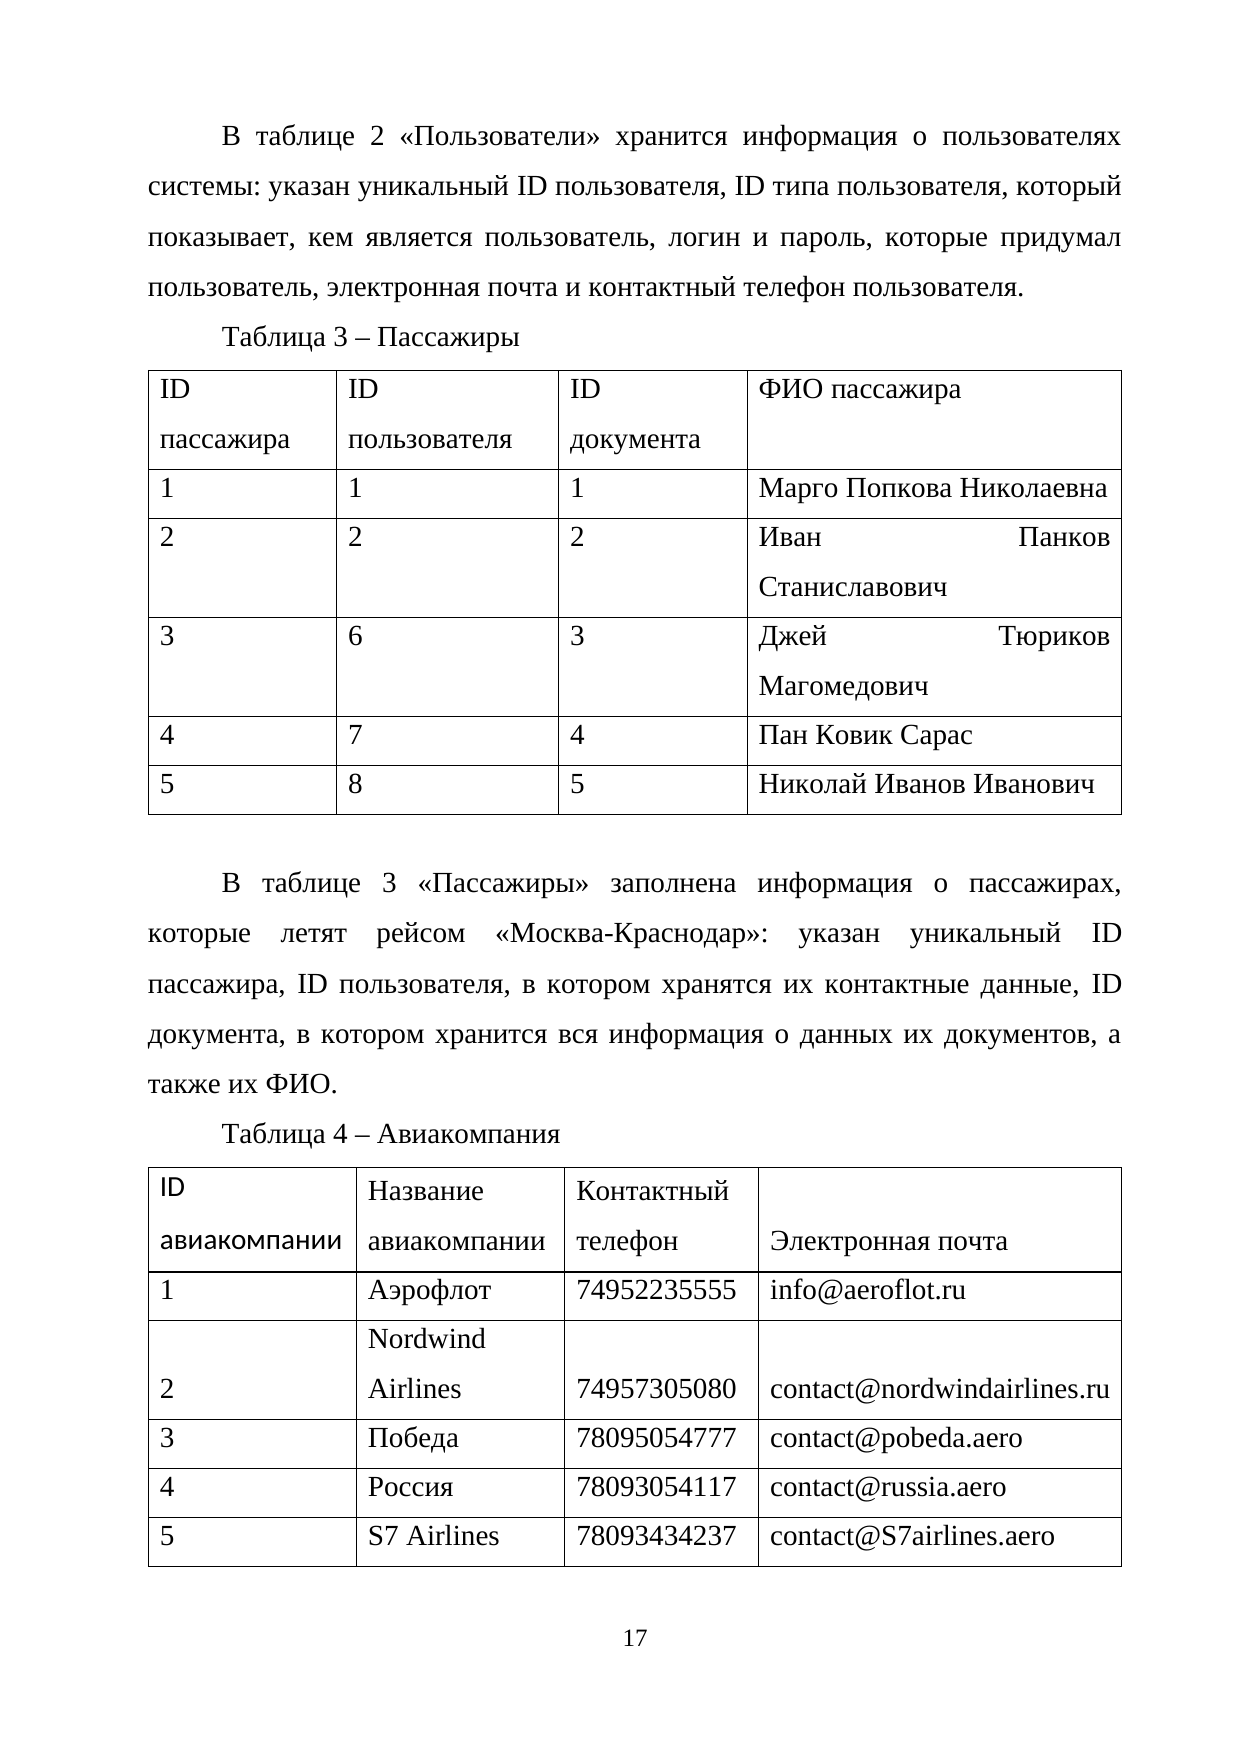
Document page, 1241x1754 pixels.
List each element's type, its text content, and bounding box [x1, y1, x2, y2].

table_cell 74957305080 [565, 1321, 758, 1419]
table_cell 2 [149, 1321, 356, 1419]
table_cell 4 [559, 717, 747, 765]
table_cell Nordwind Airlines [357, 1321, 564, 1419]
table_cell contact@russia.aero [759, 1469, 1121, 1517]
table_cell Николай Иванов Иванович [748, 766, 1121, 814]
table_cell 74952235555 [565, 1273, 758, 1320]
text Таблица 3 – Пассажиры [148, 319, 1122, 353]
text В таблице 3 «Пассажиры» заполнена информация о пассажирах, которые летят рейсом «Москва-Краснодар»: указан уникальный ID пассажира, ID пользователя, в котором хранятся их контактные данные, ID документа, в котором хранится вся информация о данных их документов, а также их ФИО. [148, 865, 1122, 1100]
table_cell 5 [149, 766, 336, 814]
table_cell Пан Ковик Сарас [748, 717, 1121, 765]
table_cell Победа [357, 1420, 564, 1468]
table_cell Россия [357, 1469, 564, 1517]
table_cell 4 [149, 717, 336, 765]
table_cell 2 [149, 519, 336, 617]
table_cell 6 [337, 618, 558, 716]
table_cell contact@pobeda.aero [759, 1420, 1121, 1468]
table_cell Марго Попкова Николаевна [748, 470, 1121, 518]
table_cell 78093054117 [565, 1469, 758, 1517]
table_cell 4 [149, 1469, 356, 1517]
table_cell 5 [149, 1518, 356, 1566]
text Таблица 4 – Авиакомпания [148, 1117, 1122, 1150]
table_header ID пользователя [337, 371, 558, 469]
table_cell 2 [337, 519, 558, 617]
table_cell 1 [149, 1273, 356, 1320]
table_header ID документа [559, 371, 747, 469]
table_cell 5 [559, 766, 747, 814]
table_cell 3 [559, 618, 747, 716]
table_header ФИО пассажира [748, 371, 1121, 469]
table_header Название авиакомпании [357, 1168, 564, 1271]
table_cell 2 [559, 519, 747, 617]
table_cell Аэрофлот [357, 1273, 564, 1320]
table_cell 1 [149, 470, 336, 518]
table_cell 7 [337, 717, 558, 765]
table_cell 3 [149, 618, 336, 716]
text В таблице 2 «Пользователи» хранится информация о пользователях системы: указан уникальный ID пользователя, ID типа пользователя, который показывает, кем является пользователь, логин и пароль, которые придумал пользователь, электронная почта и контактный телефон пользователя. [148, 118, 1122, 303]
table_cell 78095054777 [565, 1420, 758, 1468]
table_cell info@aeroflot.ru [759, 1273, 1121, 1320]
table_header Контактный телефон [565, 1168, 758, 1271]
table_cell Иван Панков Станиславович [748, 519, 1121, 617]
table_header ID авиакомпании [149, 1168, 356, 1271]
table_cell S7 Airlines [357, 1518, 564, 1566]
table_cell 78093434237 [565, 1518, 758, 1566]
table_cell contact@nordwindairlines.ru [759, 1321, 1121, 1419]
table_header ID пассажира [149, 371, 336, 469]
table_header Электронная почта [759, 1168, 1121, 1271]
table_cell 1 [337, 470, 558, 518]
table_cell Джей Тюриков Магомедович [748, 618, 1121, 716]
table_cell 3 [149, 1420, 356, 1468]
table_cell 8 [337, 766, 558, 814]
table_cell contact@S7airlines.aero [759, 1518, 1121, 1566]
table_cell 1 [559, 470, 747, 518]
